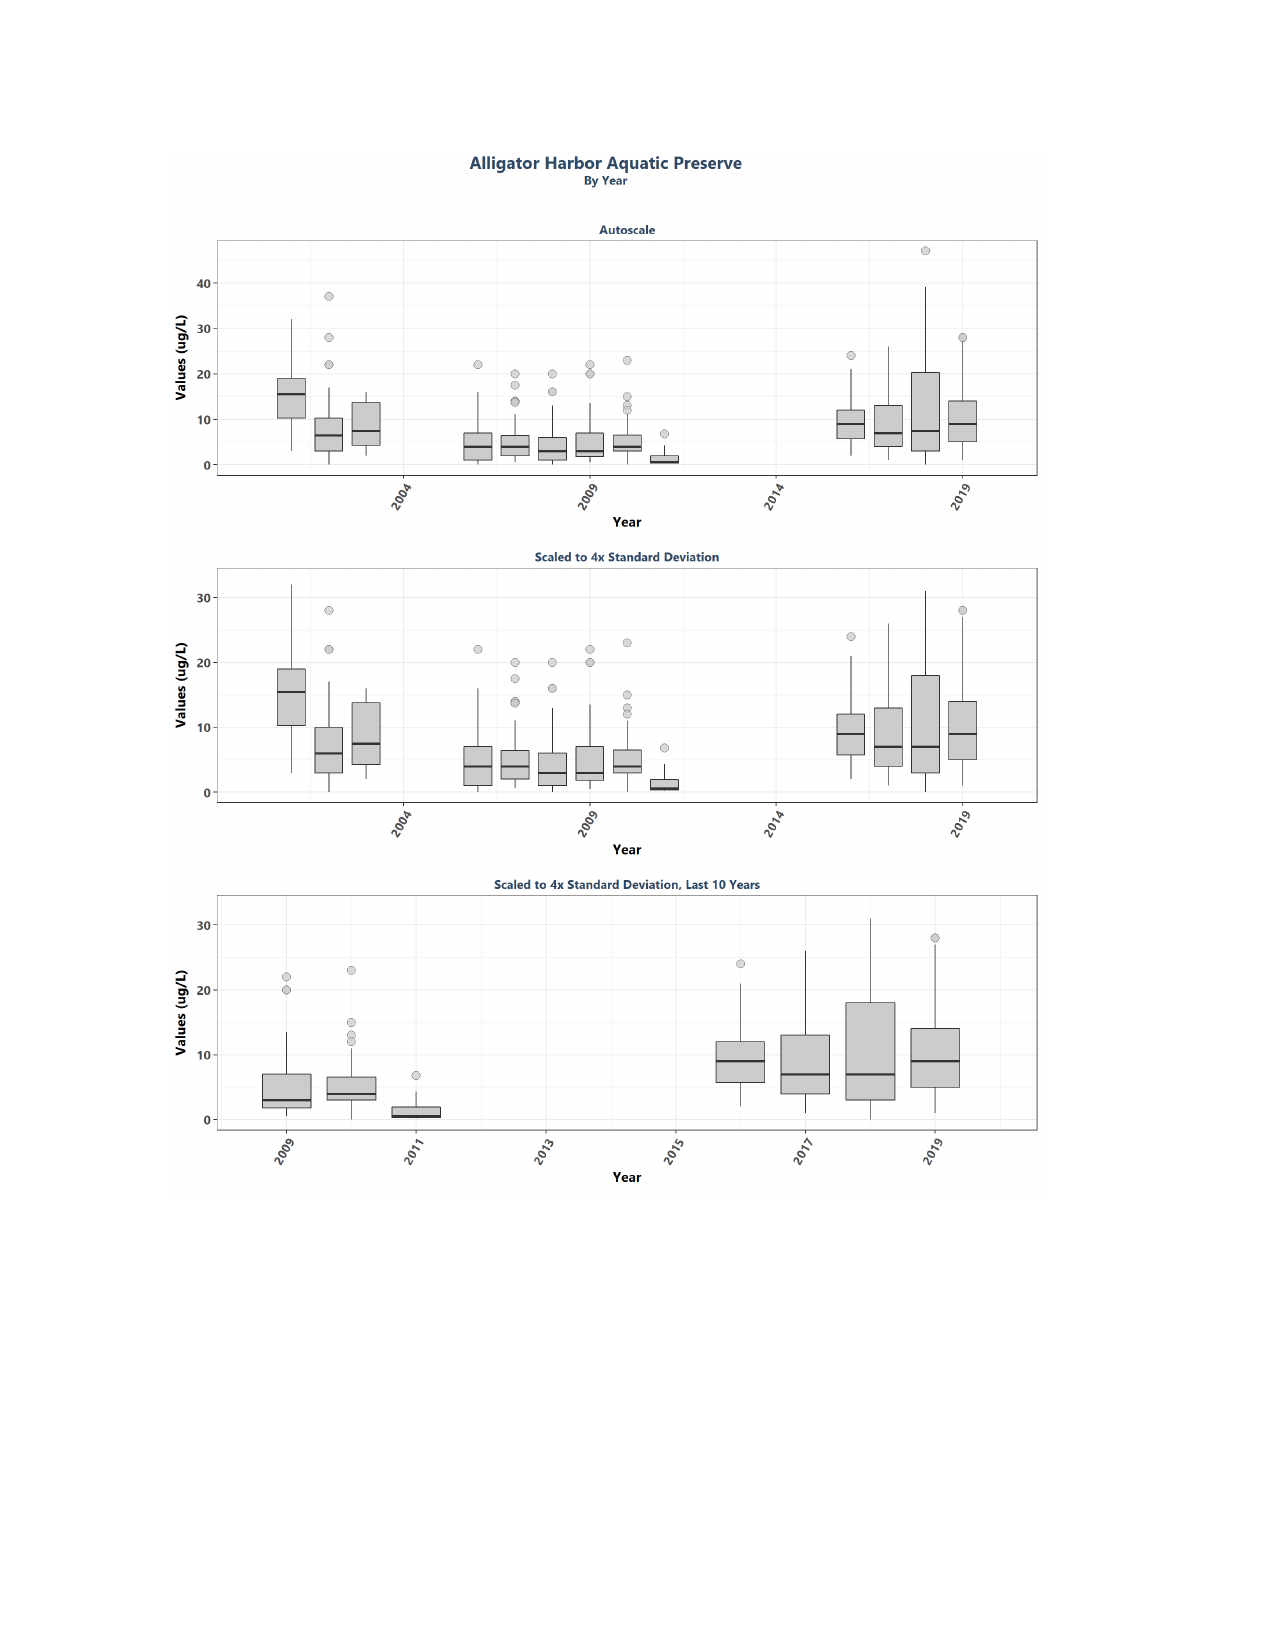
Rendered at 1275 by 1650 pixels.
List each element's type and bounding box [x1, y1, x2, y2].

picture [168, 150, 1044, 1200]
